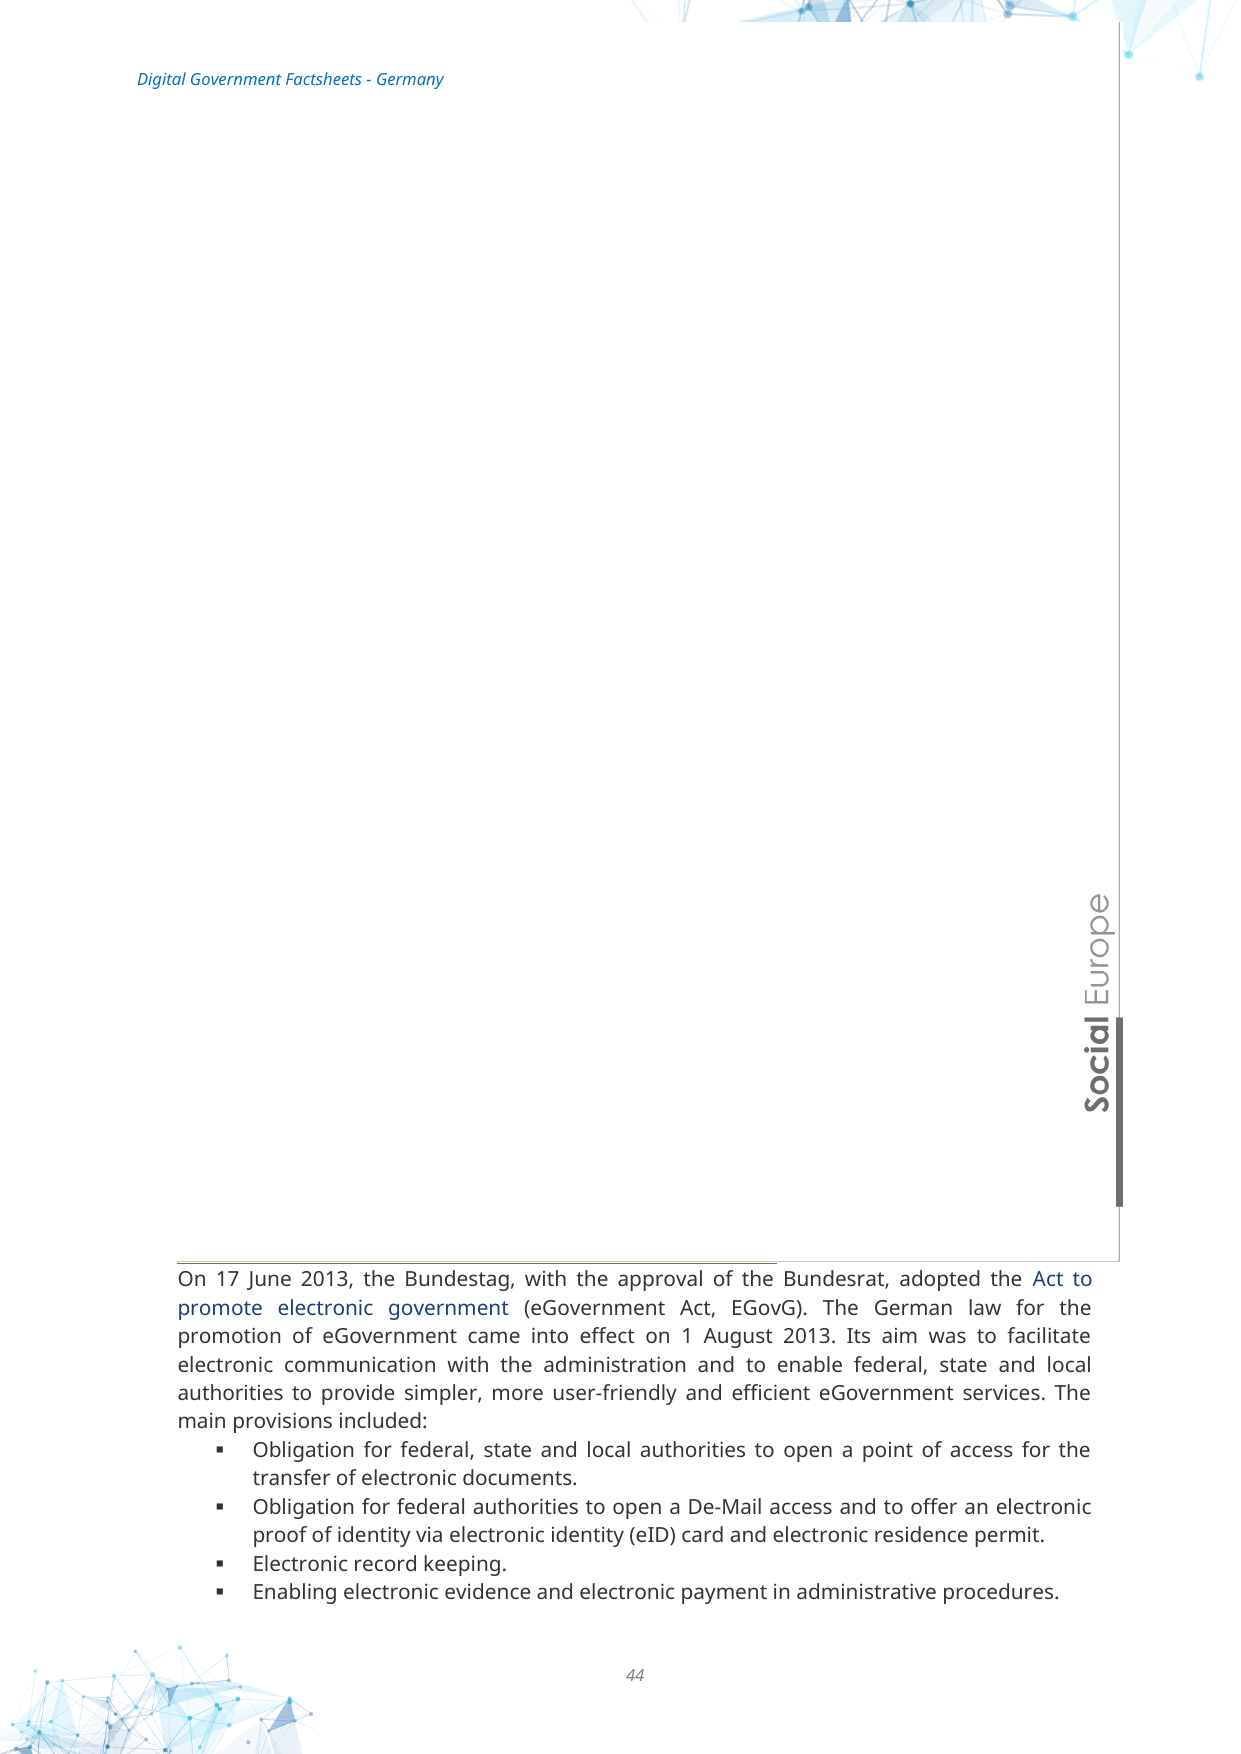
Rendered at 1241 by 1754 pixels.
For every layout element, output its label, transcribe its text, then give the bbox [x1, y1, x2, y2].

list Enabling electronic evidence and electronic payment in administrative procedures. [215, 1577, 1092, 1606]
list Electronic record keeping. [215, 1549, 1092, 1577]
picture [177, 22, 1123, 1262]
list Obligation for federal authorities to open a De-Mail access and to offer an electronic proof of identity via electronic identity (eID) card and electronic residence permit. [215, 1492, 1092, 1549]
text On 17 June 2013, the Bundestag, with the approval of the Bundesrat, adopted the Act to promote electronic government (eGovernment Act, EGovG). The German law for the promotion of eGovernment came into effect on 1 August 2013. Its aim was to facilitate electronic communication with the administration and to enable federal, state and local authorities to provide simpler, more user-friendly and efficient eGovernment services. The main provisions included: [177, 1264, 1092, 1435]
list Obligation for federal, state and local authorities to open a point of access for the transfer of electronic documents. [215, 1435, 1092, 1492]
